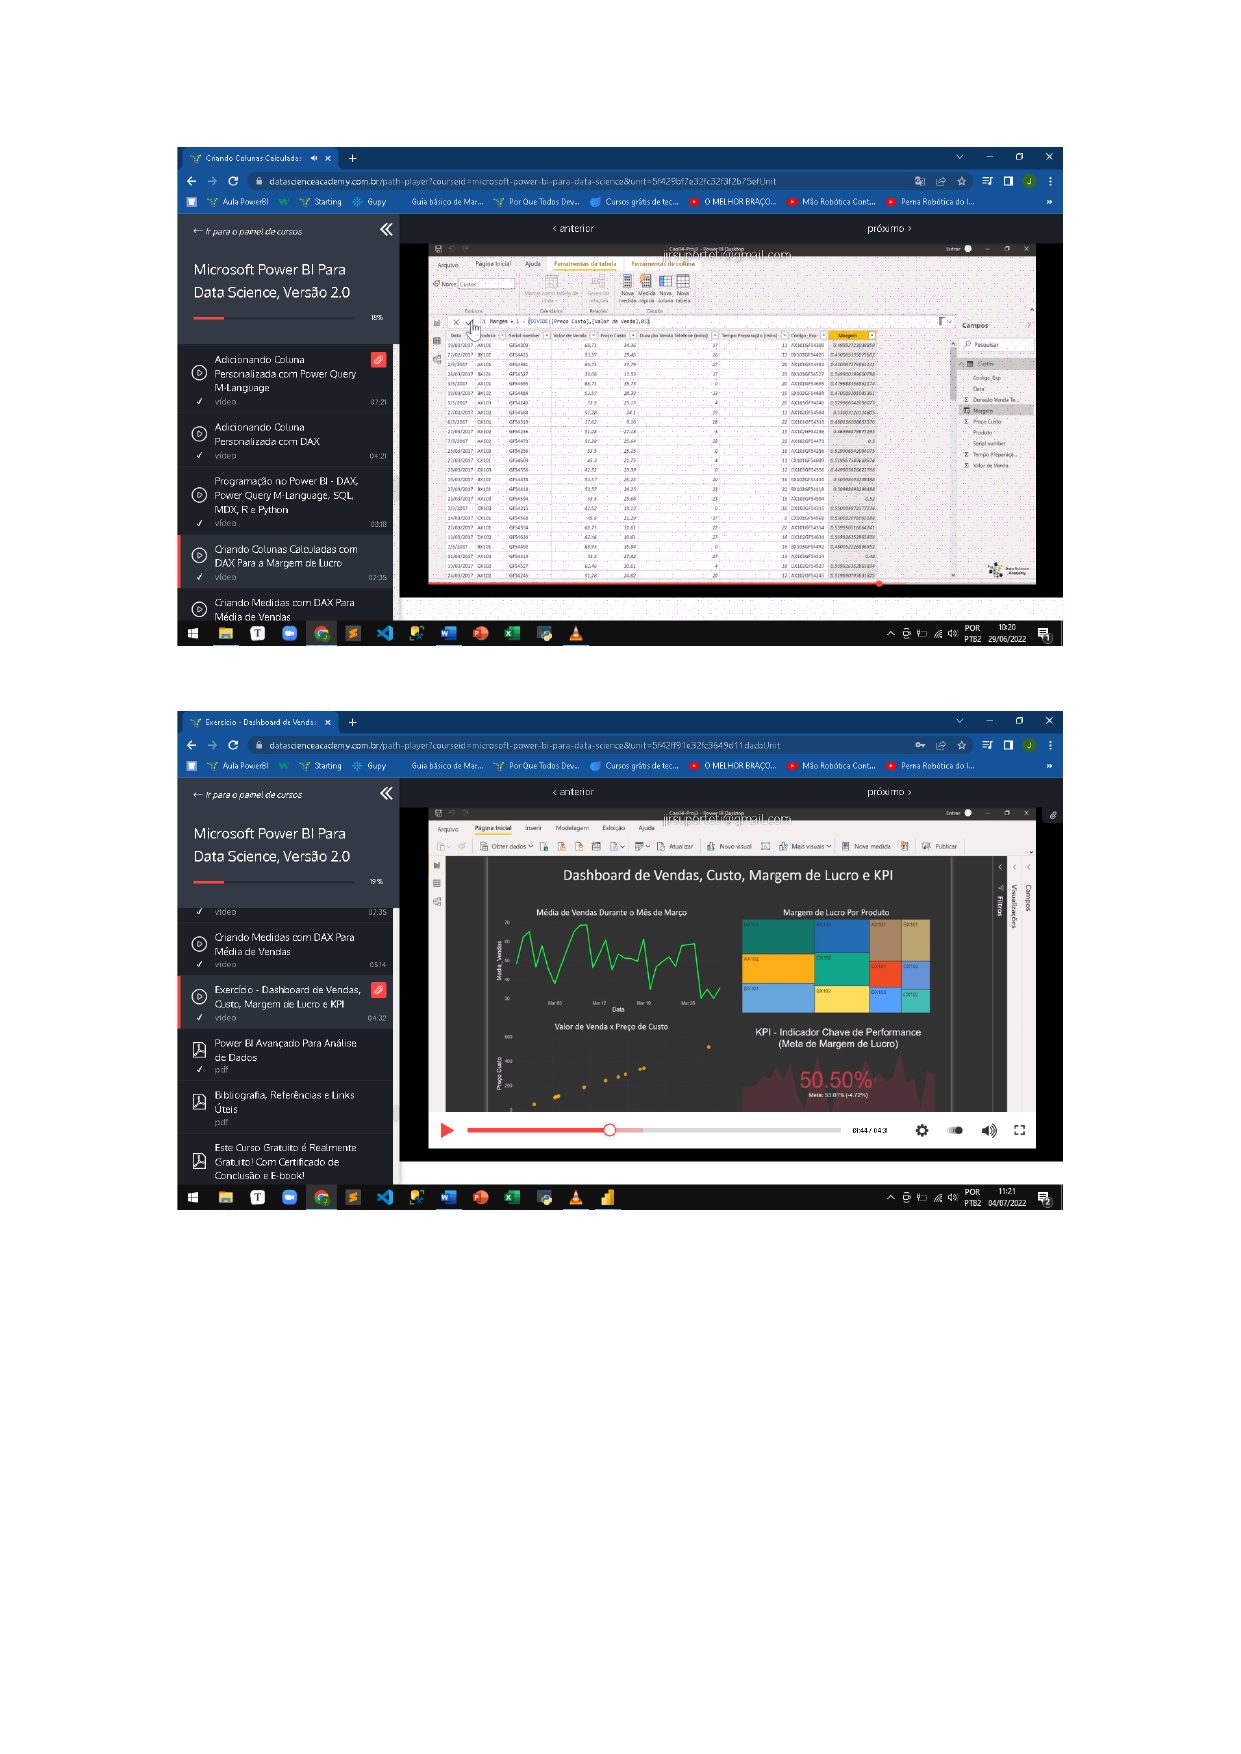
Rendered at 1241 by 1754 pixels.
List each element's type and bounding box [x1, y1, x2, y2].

picture [177, 711, 1063, 1210]
picture [177, 147, 1063, 646]
